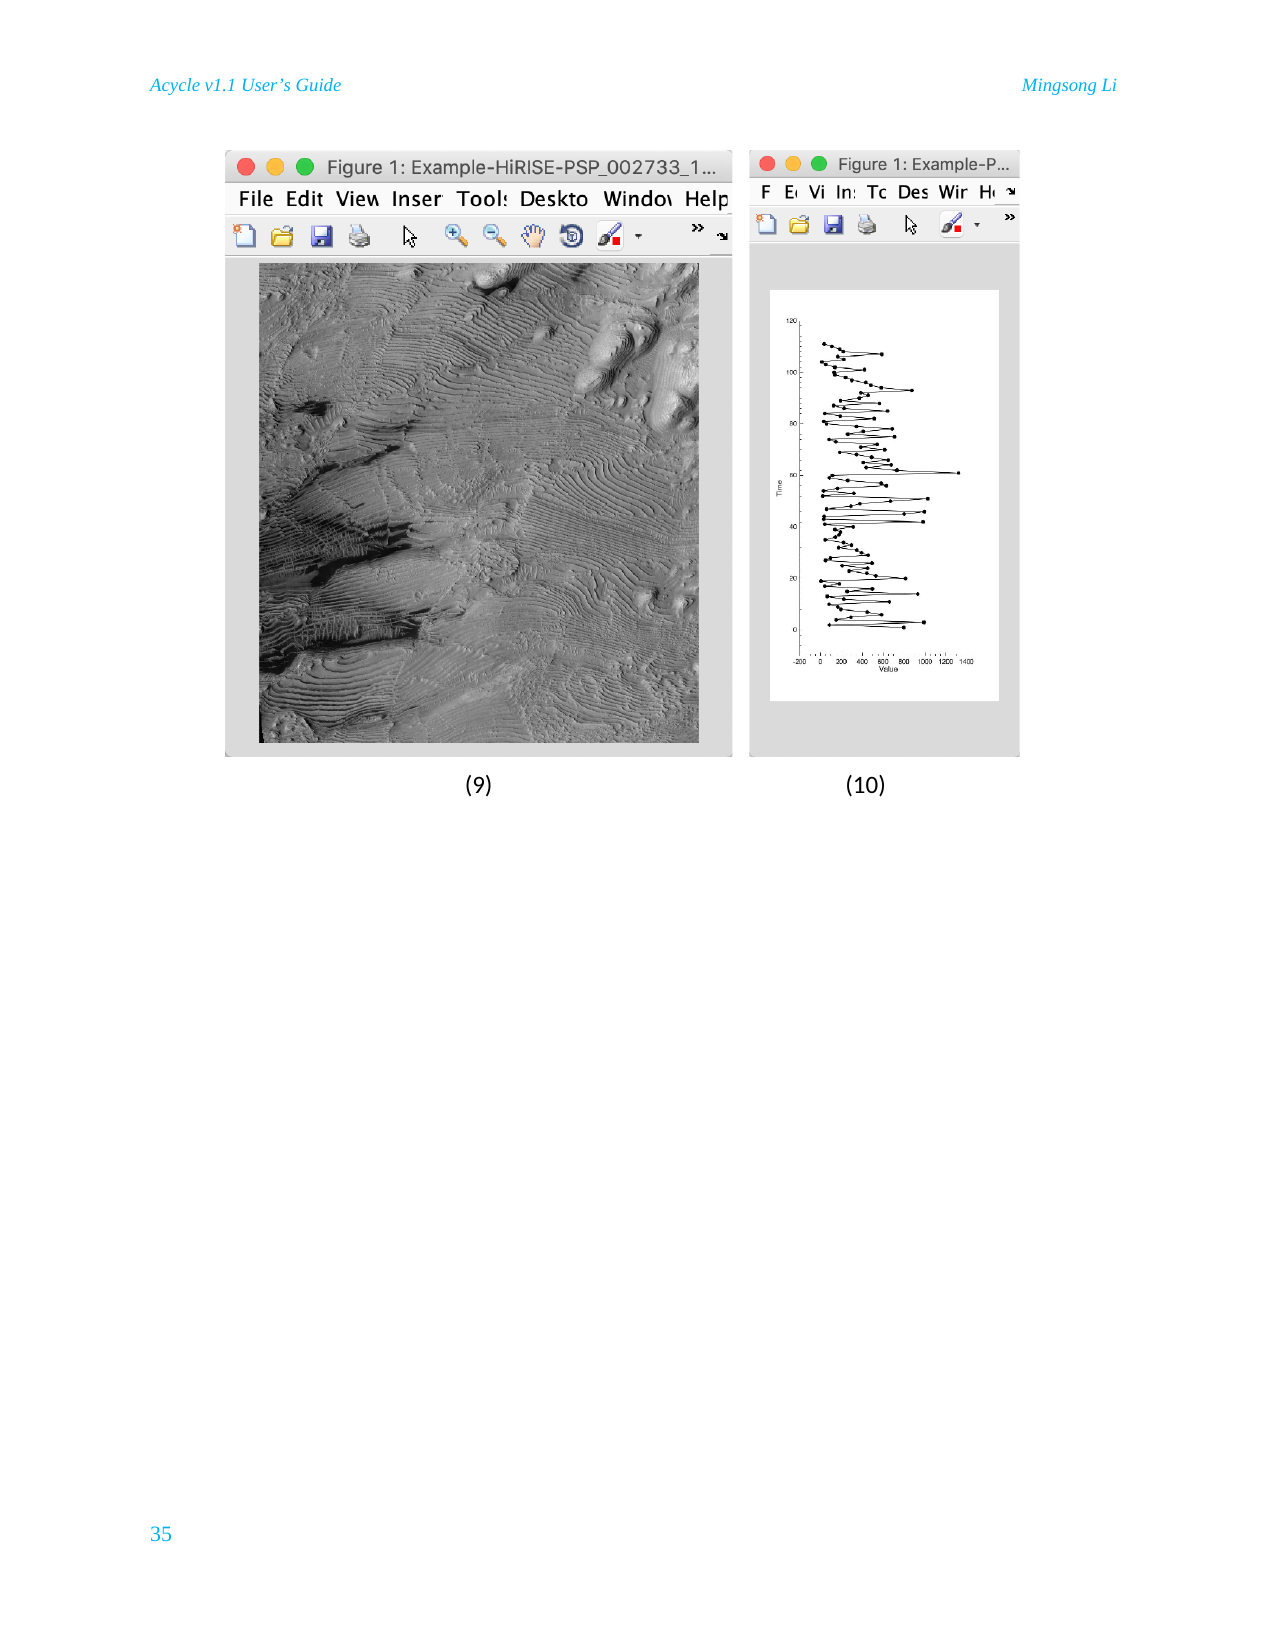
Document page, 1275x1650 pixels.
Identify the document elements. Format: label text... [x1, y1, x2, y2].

picture [151, 81, 157, 89]
picture [225, 150, 733, 757]
text (9) (10) [187, 769, 1125, 799]
picture [749, 150, 1020, 757]
